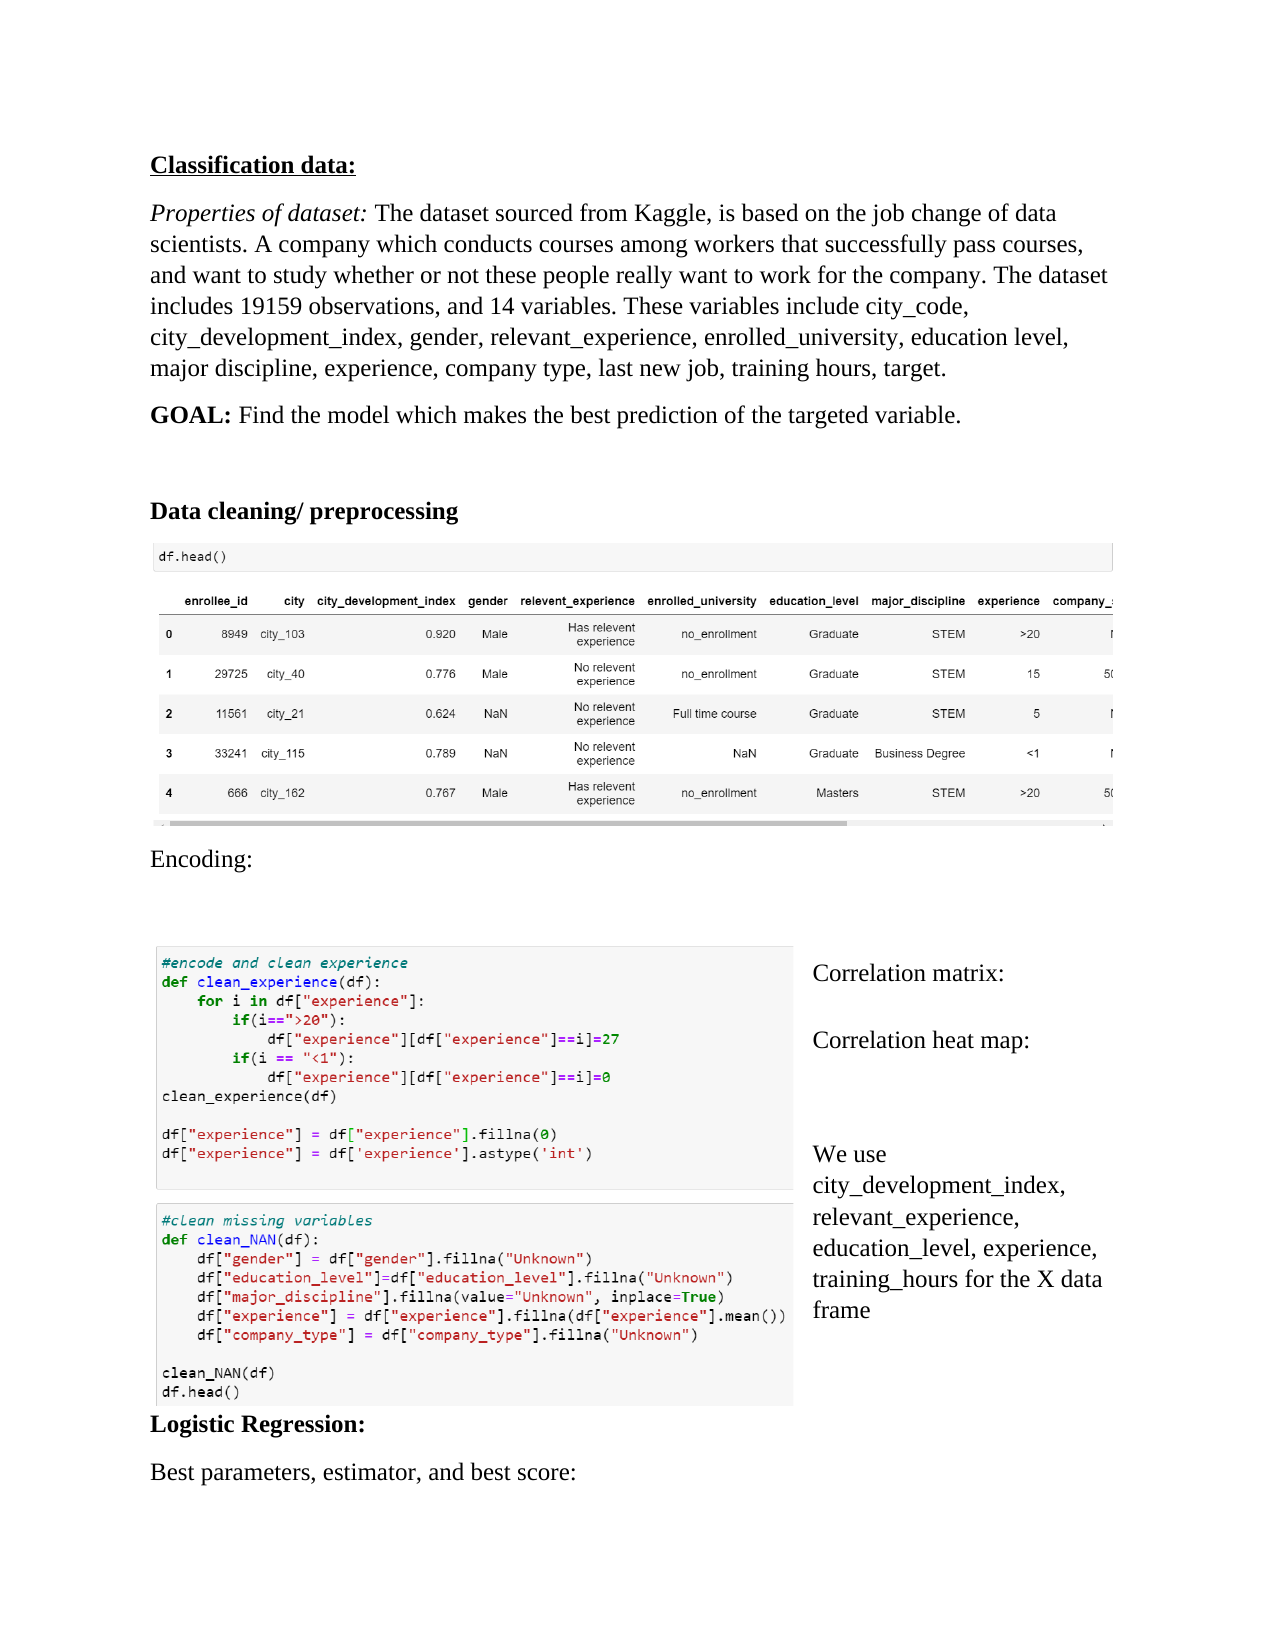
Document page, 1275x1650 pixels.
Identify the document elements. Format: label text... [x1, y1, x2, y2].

picture [150, 939, 794, 1406]
text Correlation heat map: [794, 1025, 1125, 1054]
text Properties of dataset: The dataset sourced from Kaggle, is based on the job change of data scientists. A company which conducts courses among workers that successfully pass courses, and want to study whether or not these people really want to work for the company. The dataset includes 19159 observations, and 14 variables. These variables include city_code, city_development_index, gender, relevant_experience, enrolled_university, education level, major discipline, experience, company type, last new job, training hours, target. [150, 198, 1125, 382]
text Data cleaning/ preprocessing [150, 496, 1125, 525]
text Logistic Regression: [150, 1409, 1125, 1438]
text We use city_development_index, relevant_experience, education_level, experience, training_hours for the X data frame [794, 1139, 1125, 1323]
text Encoding: [150, 844, 1125, 873]
text GOAL: Find the model which makes the best prediction of the targeted variable. [150, 401, 1125, 429]
text Best parameters, estimator, and best score: [150, 1457, 1125, 1486]
text Classification data: [150, 150, 1125, 179]
picture [150, 543, 1125, 826]
text Correlation matrix: [794, 958, 1125, 987]
